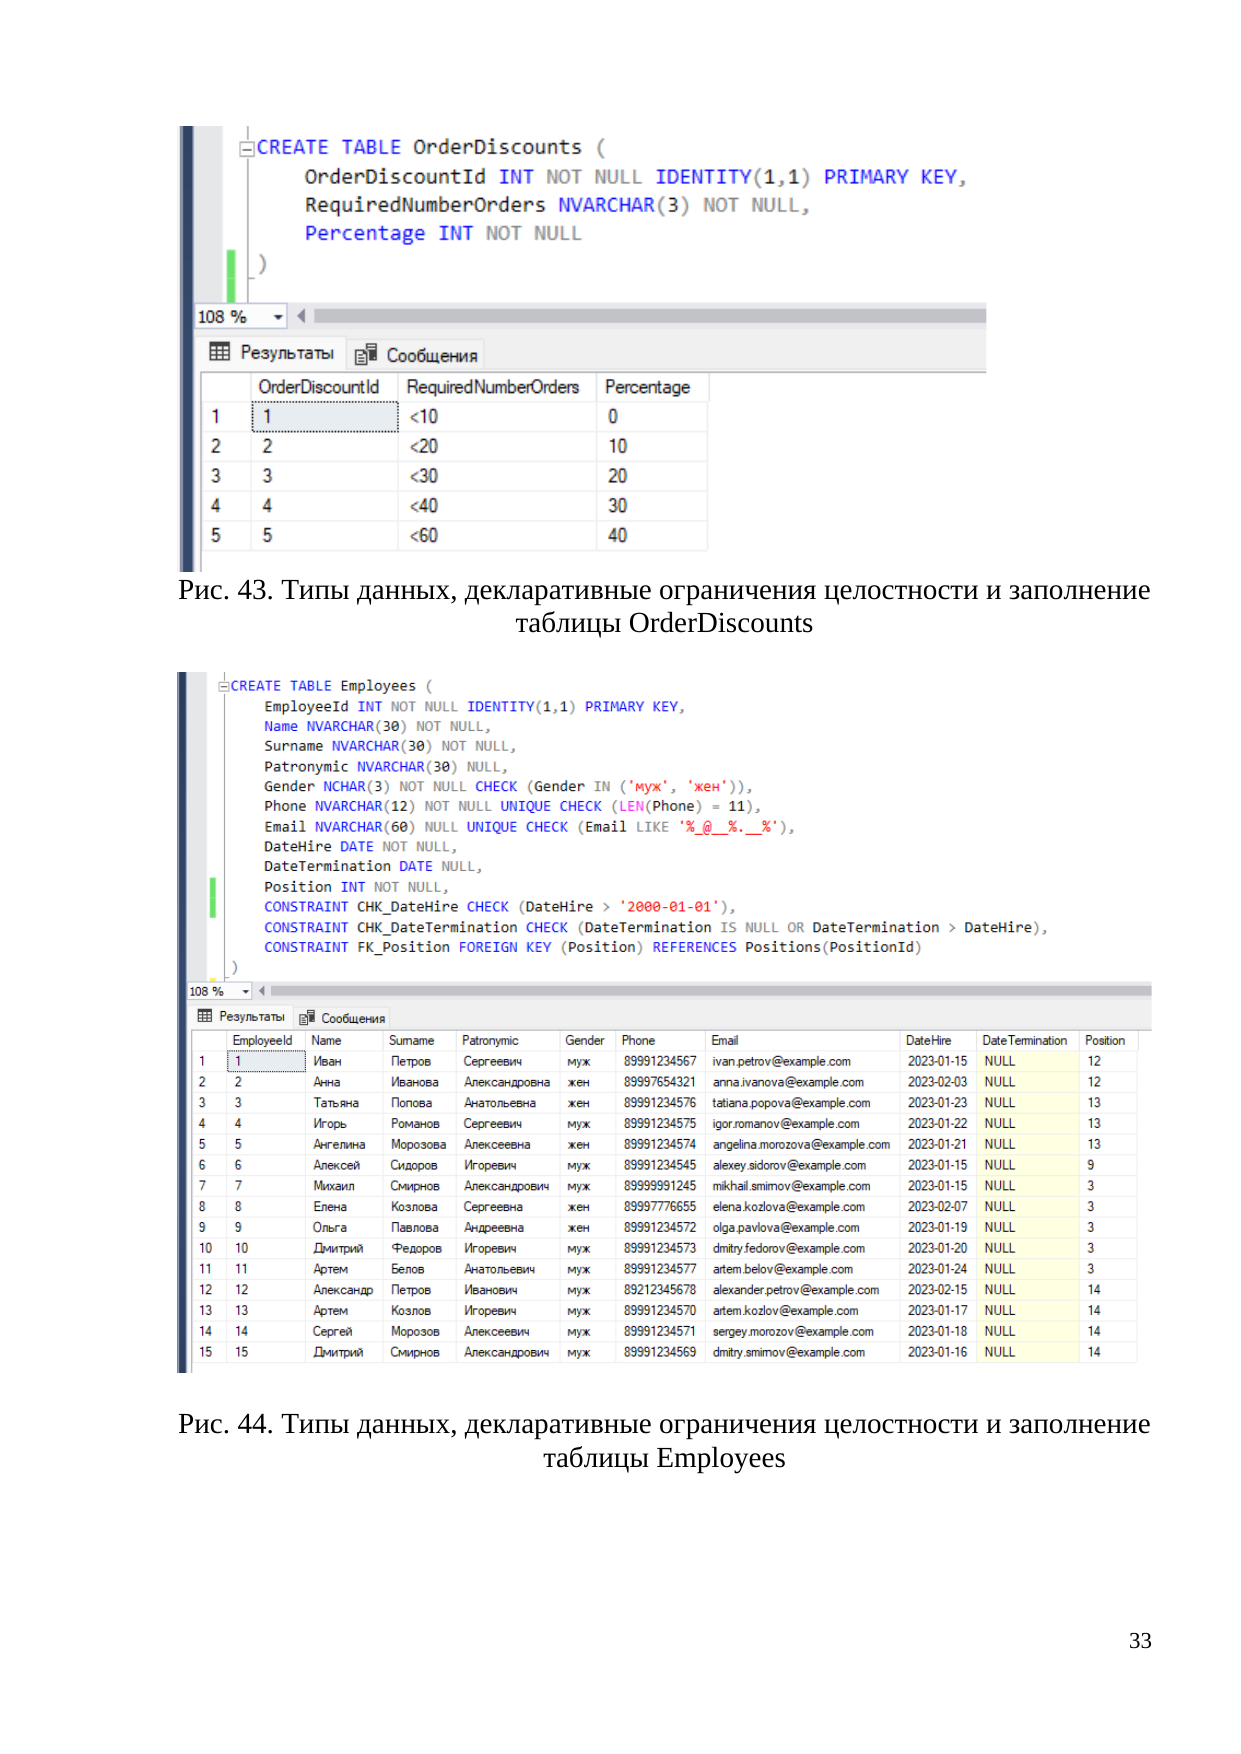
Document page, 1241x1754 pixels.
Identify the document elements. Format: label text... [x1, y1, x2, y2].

picture [177, 126, 987, 572]
text Рис. 44. Типы данных, декларативные ограничения целостности и заполнение таблицы Employees [177, 1406, 1152, 1473]
text Рис. 43. Типы данных, декларативные ограничения целостности и заполнение таблицы OrderDiscounts [177, 572, 1152, 639]
picture [177, 672, 1152, 1373]
